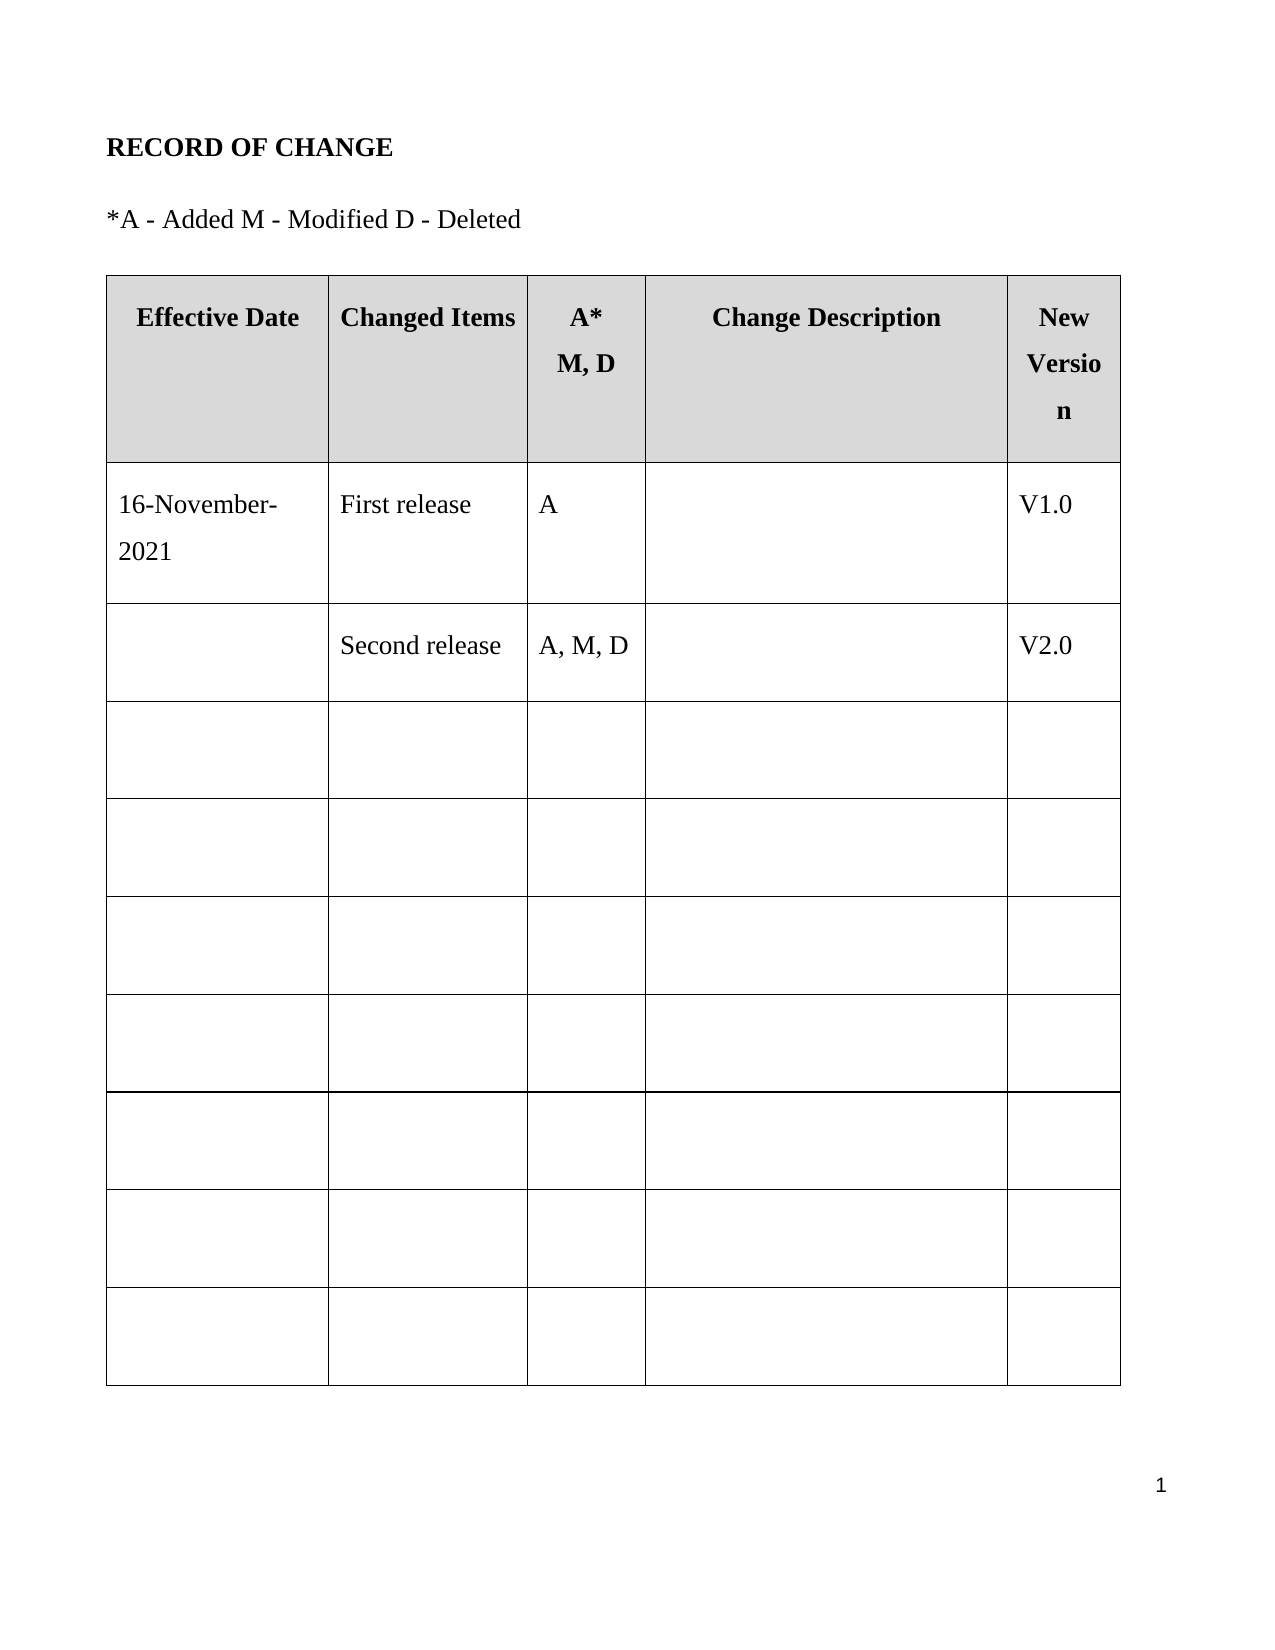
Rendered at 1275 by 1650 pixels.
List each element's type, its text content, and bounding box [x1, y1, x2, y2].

table_cell [646, 463, 1007, 603]
table_cell V1.0 [1008, 463, 1120, 603]
table_header Changed Items [329, 276, 527, 462]
table_cell [528, 1190, 645, 1287]
table_cell [1008, 1093, 1120, 1189]
table_cell [646, 702, 1007, 798]
table_header Change Description [646, 276, 1007, 462]
table_cell [329, 897, 527, 994]
table_cell [1008, 702, 1120, 798]
table_cell 16-November-2021 [107, 463, 328, 603]
table_cell [528, 1288, 645, 1384]
table_cell [528, 1093, 645, 1189]
table_cell [329, 995, 527, 1091]
table_cell [329, 1288, 527, 1384]
table_cell [528, 995, 645, 1091]
table_cell [646, 1190, 1007, 1287]
table_header New Version [1008, 276, 1120, 462]
text *A - Added M - Modified D - Deleted [106, 203, 1167, 234]
table_cell [646, 799, 1007, 896]
table_cell V2.0 [1008, 604, 1120, 701]
table_cell [646, 897, 1007, 994]
table_cell [646, 1093, 1007, 1189]
table_cell [107, 799, 328, 896]
table_cell [107, 1093, 328, 1189]
table_cell [107, 995, 328, 1091]
table_cell [646, 995, 1007, 1091]
table_cell Second release [329, 604, 527, 701]
table_cell [107, 1190, 328, 1287]
table_cell [646, 604, 1007, 701]
table_header Effective Date [107, 276, 328, 462]
table_cell [329, 1190, 527, 1287]
table_cell [1008, 1190, 1120, 1287]
table_cell [646, 1288, 1007, 1384]
table_cell [329, 1093, 527, 1189]
table_cell [107, 702, 328, 798]
table_cell [528, 799, 645, 896]
table_cell [528, 897, 645, 994]
table_cell [329, 799, 527, 896]
table_cell [1008, 897, 1120, 994]
table_cell [1008, 1288, 1120, 1384]
table_cell [528, 702, 645, 798]
table_cell [329, 702, 527, 798]
table_cell [107, 1288, 328, 1384]
table_cell First release [329, 463, 527, 603]
table_header A* M, D [528, 276, 645, 462]
table_cell A, M, D [528, 604, 645, 701]
table_cell [107, 897, 328, 994]
table_cell [107, 604, 328, 701]
table_cell [1008, 995, 1120, 1091]
table_cell [1008, 799, 1120, 896]
table_cell A [528, 463, 645, 603]
text RECORD OF CHANGE [106, 131, 1167, 162]
